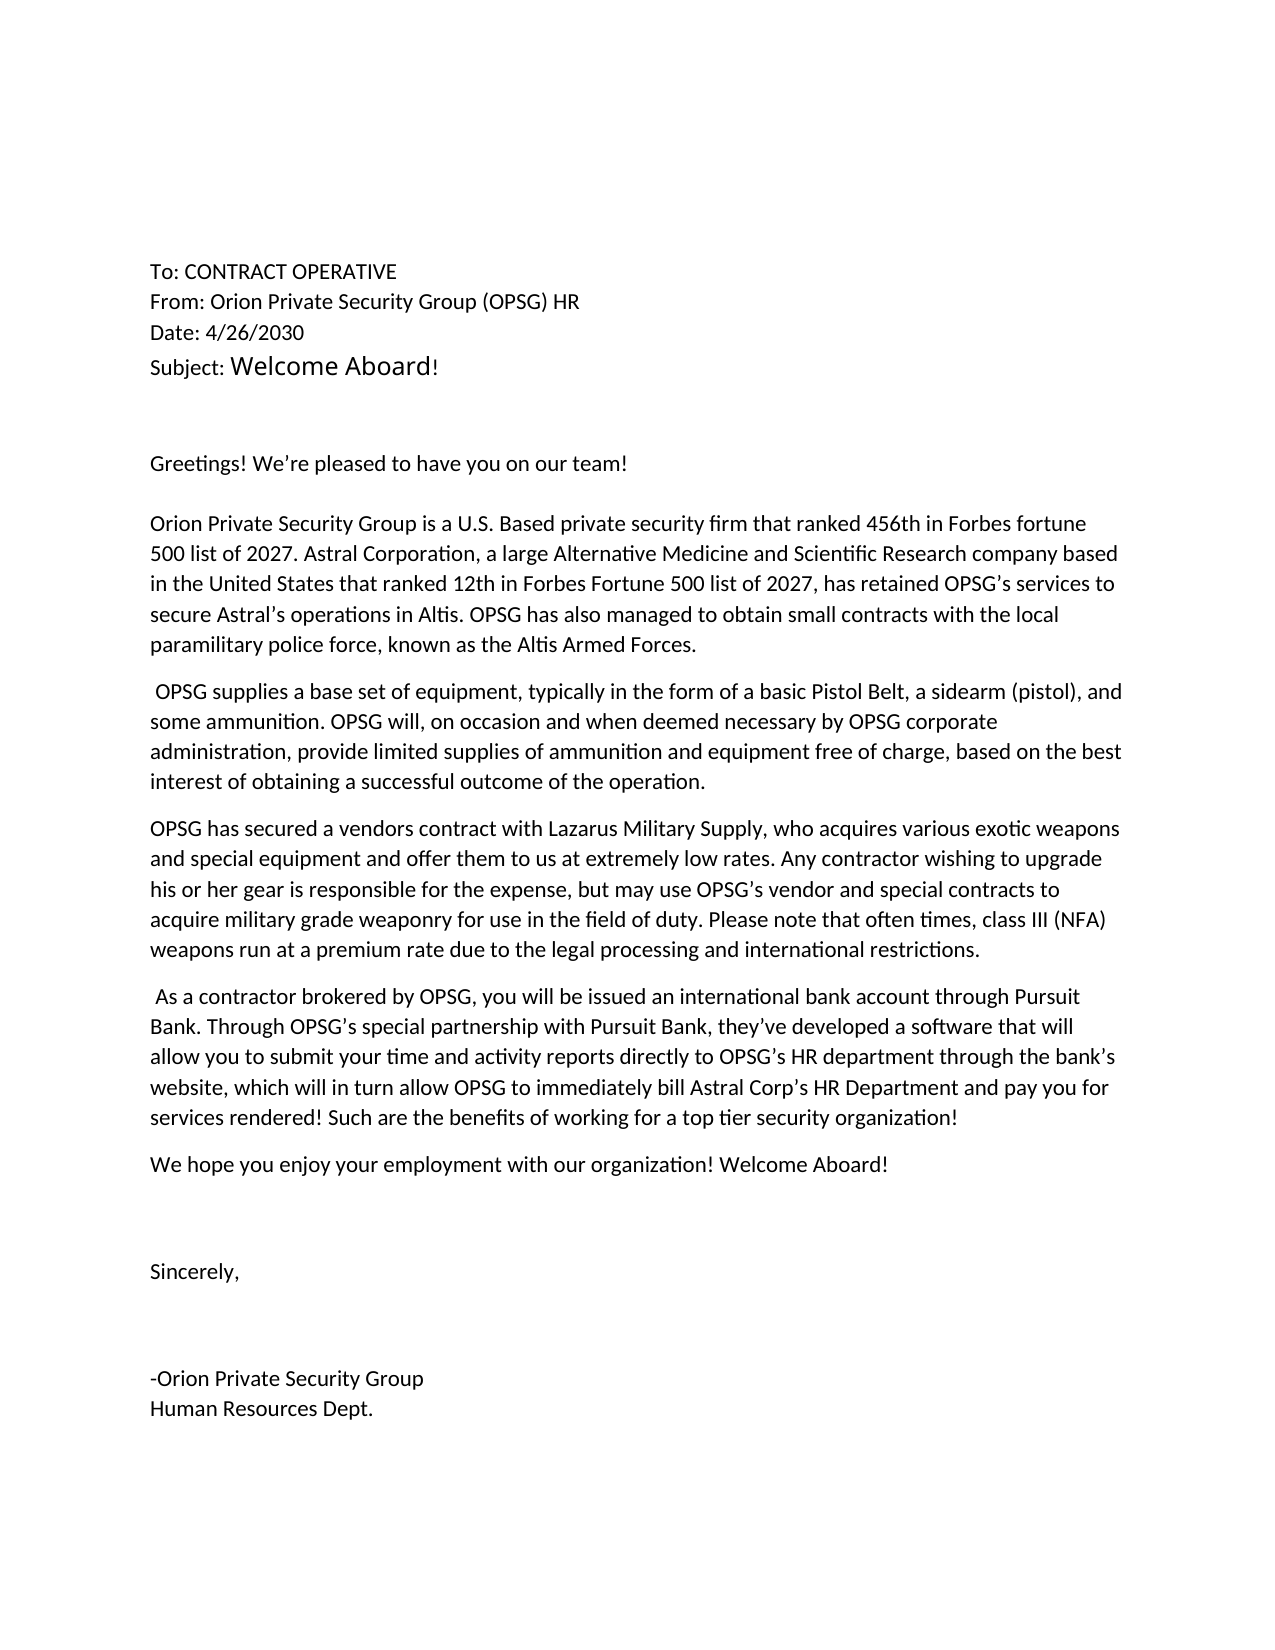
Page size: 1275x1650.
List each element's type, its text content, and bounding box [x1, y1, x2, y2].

text Sincerely, [150, 1197, 1125, 1346]
text As a contractor brokered by OPSG, you will be issued an international bank account through Pursuit Bank. Through OPSG’s special partnership with Pursuit Bank, they’ve developed a software that will allow you to submit your time and activity reports directly to OPSG’s HR department through the bank’s website, which will in turn allow OPSG to immediately bill Astral Corp’s HR Department and pay you for services rendered! Such are the benefits of working for a top tier security organization! [150, 982, 1125, 1131]
text OPSG supplies a base set of equipment, typically in the form of a basic Pistol Belt, a sidearm (pistol), and some ammunition. OPSG will, on occasion and when deemed necessary by OPSG corporate administration, provide limited supplies of ammunition and equipment free of charge, based on the best interest of obtaining a successful outcome of the operation. [150, 677, 1125, 796]
text To: CONTRACT OPERATIVE From: Orion Private Security Group (OPSG) HR Date: 4/26/2030 Subject: Welcome Aboard! [150, 197, 1125, 382]
text Greetings! We’re pleased to have you on our team! Orion Private Security Group is a U.S. Based private security firm that ranked 456th in Forbes fortune 500 list of 2027. Astral Corporation, a large Alternative Medicine and Scientific Research company based in the United States that ranked 12th in Forbes Fortune 500 list of 2027, has retained OPSG’s services to secure Astral’s operations in Altis. OPSG has also managed to obtain small contracts with the local paramilitary police force, known as the Altis Armed Forces. [150, 449, 1125, 658]
text We hope you enjoy your employment with our organization! Welcome Aboard! [150, 1150, 1125, 1178]
text OPSG has secured a vendors contract with Lazarus Military Supply, who acquires various exotic weapons and special equipment and offer them to us at extremely low rates. Any contractor wishing to upgrade his or her gear is responsible for the expense, but may use OPSG’s vendor and special contracts to acquire military grade weaponry for use in the field of duty. Please note that often times, class III (NFA) weapons run at a premium rate due to the legal processing and international restrictions. [150, 814, 1125, 963]
text -Orion Private Security Group Human Resources Dept. [150, 1364, 1125, 1423]
